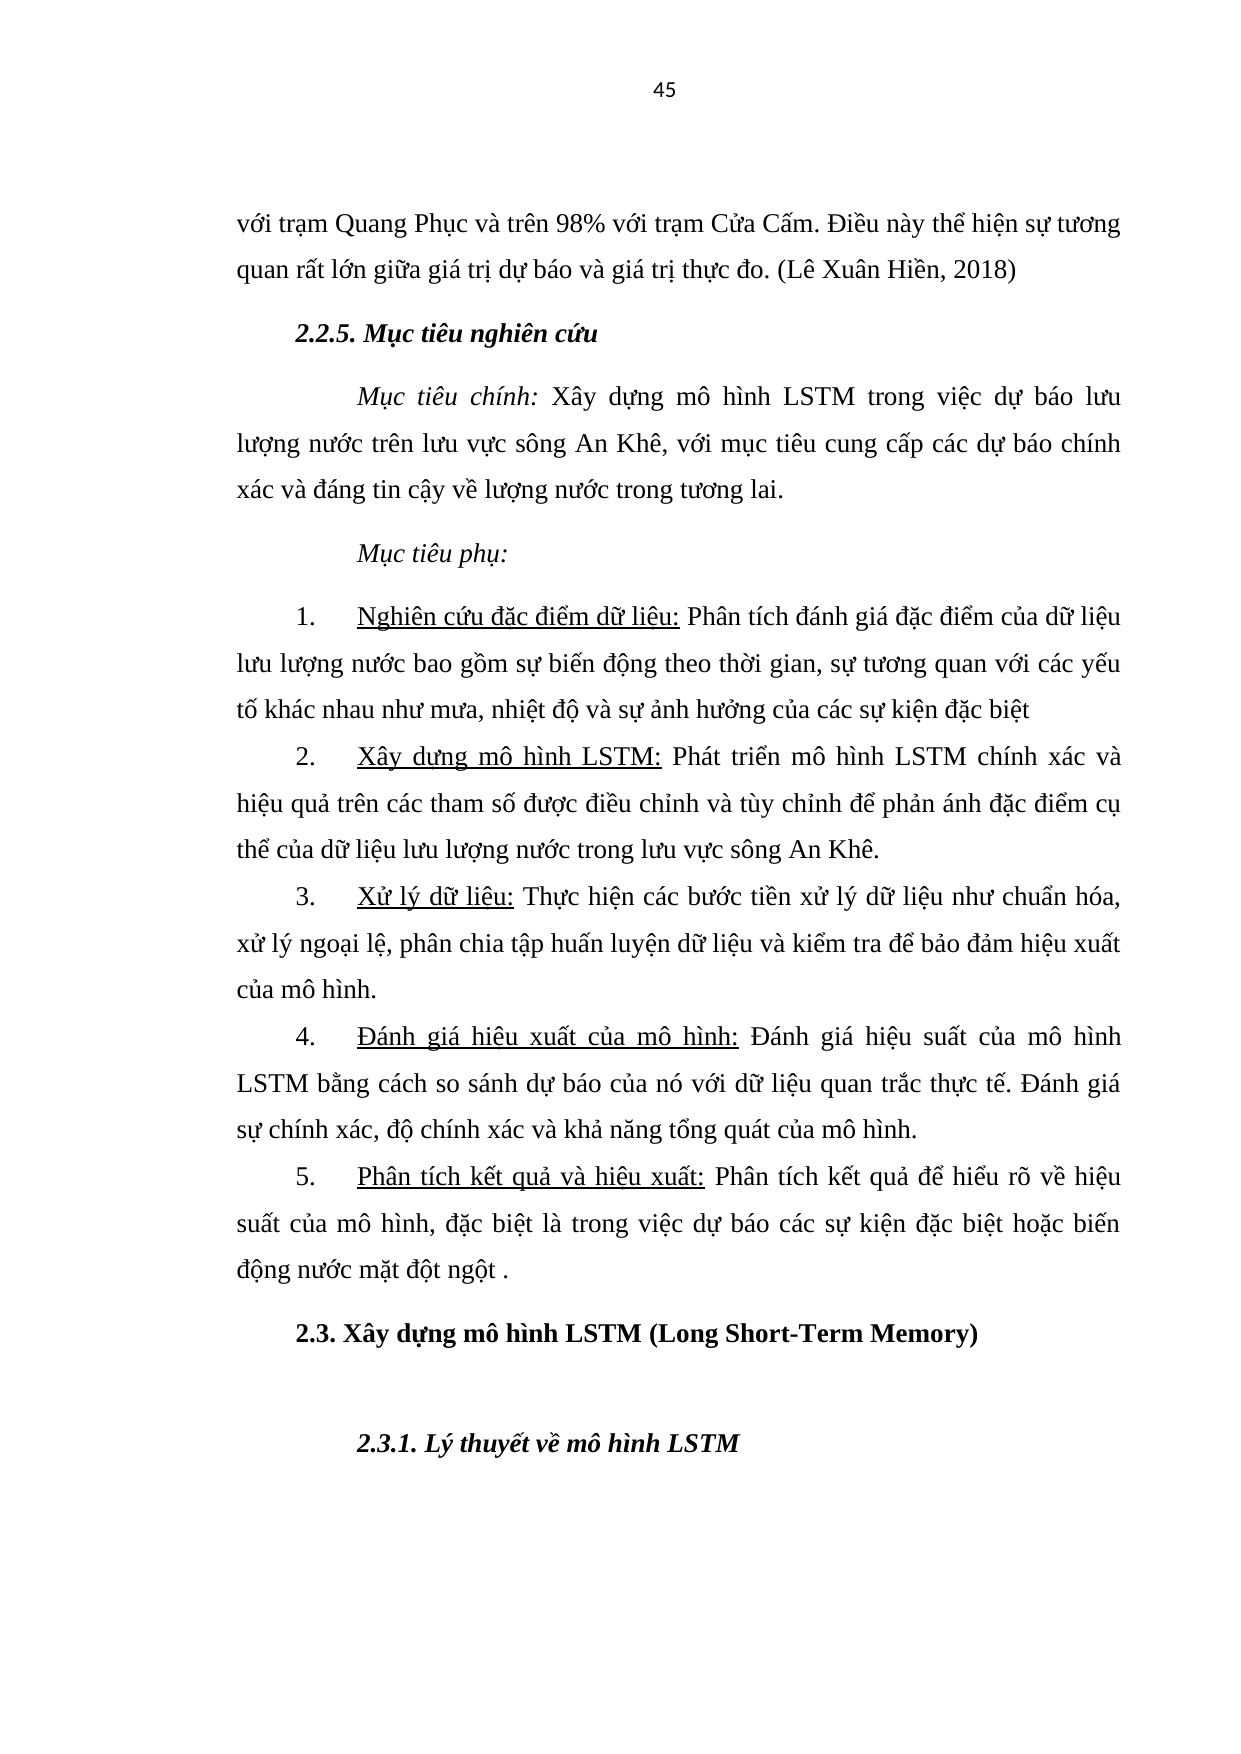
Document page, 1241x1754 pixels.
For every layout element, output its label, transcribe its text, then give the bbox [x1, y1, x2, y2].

list Xây dựng mô hình LSTM: Phát triển mô hình LSTM chính xác và hiệu quả trên các tham số được điều chỉnh và tùy chỉnh để phản ánh đặc điểm cụ thể của dữ liệu lưu lượng nước trong lưu vực sông An Khê. [236, 740, 1122, 864]
subtitle 2.3.1. Lý thuyết về mô hình LSTM [236, 1427, 1122, 1458]
text 2.2.5. Mục tiêu nghiên cứu [237, 317, 1122, 348]
list Xử lý dữ liệu: Thực hiện các bước tiền xử lý dữ liệu như chuẩn hóa, xử lý ngoại lệ, phân chia tập huấn luyện dữ liệu và kiểm tra để bảo đảm hiệu xuất của mô hình. [236, 880, 1122, 1004]
list Nghiên cứu đặc điểm dữ liệu: Phân tích đánh giá đặc điểm của dữ liệu lưu lượng nước bao gồm sự biến động theo thời gian, sự tương quan với các yếu tố khác nhau như mưa, nhiệt độ và sự ảnh hưởng của các sự kiện đặc biệt [236, 600, 1122, 724]
list Đánh giá hiệu xuất của mô hình: Đánh giá hiệu suất của mô hình LSTM bằng cách so sánh dự báo của nó với dữ liệu quan trắc thực tế. Đánh giá sự chính xác, độ chính xác và khả năng tổng quát của mô hình. [236, 1020, 1122, 1144]
list Phân tích kết quả và hiệu xuất: Phân tích kết quả để hiểu rõ về hiệu suất của mô hình, đặc biệt là trong việc dự báo các sự kiện đặc biệt hoặc biến động nước mặt đột ngột . [236, 1160, 1122, 1284]
text Mục tiêu phụ: [236, 537, 1122, 568]
text Mục tiêu chính: Xây dựng mô hình LSTM trong việc dự báo lưu lượng nước trên lưu vực sông An Khê, với mục tiêu cung cấp các dự báo chính xác và đáng tin cậy về lượng nước trong tương lai. [236, 380, 1122, 504]
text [236, 207, 1122, 284]
subtitle 2.3. Xây dựng mô hình LSTM (Long Short-Term Memory) [236, 1317, 1122, 1348]
